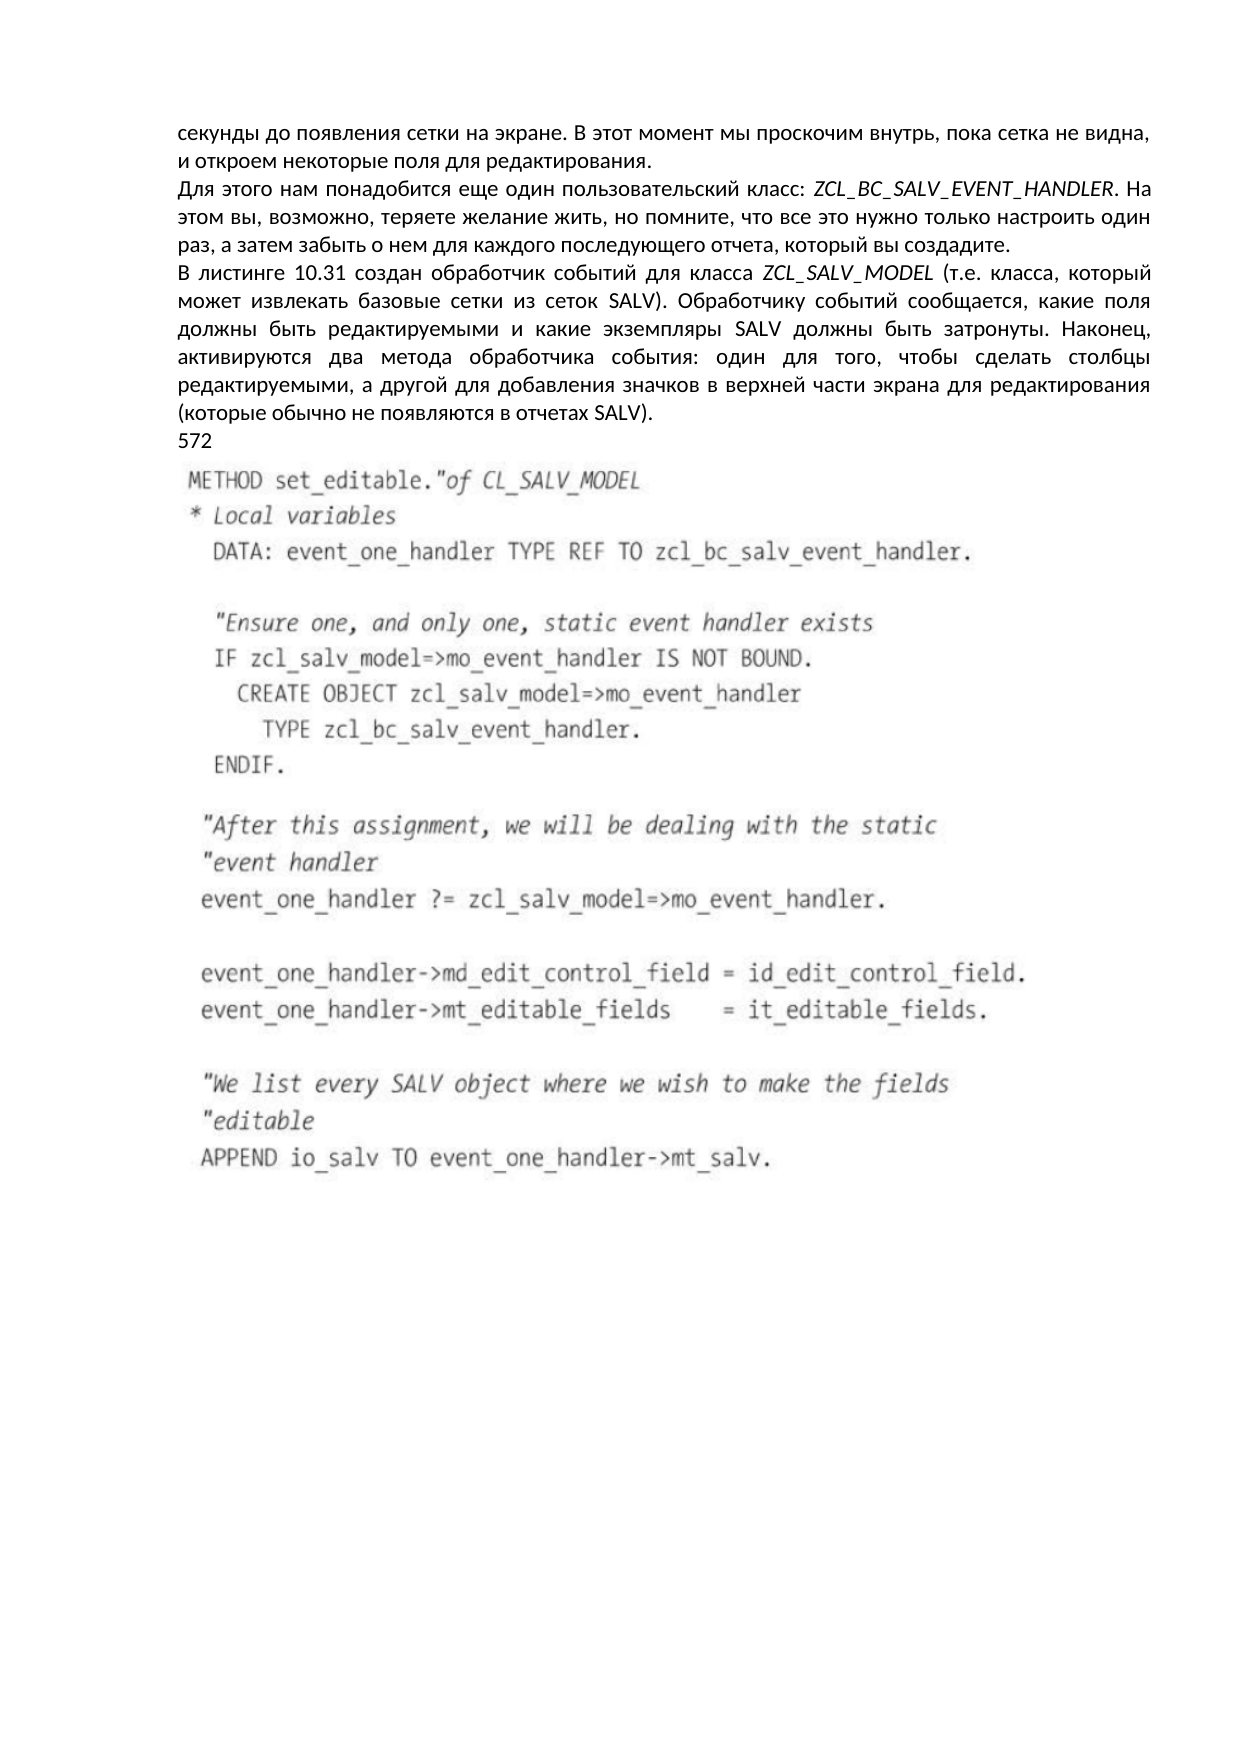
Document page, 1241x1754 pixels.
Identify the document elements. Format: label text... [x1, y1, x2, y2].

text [177, 118, 1152, 174]
text Для этого нам понадобится еще один пользовательский класс: ZCL_BC_SALV_EVENT_HANDLER. На этом вы, возможно, теряете желание жить, но помните, что все это нужно только настроить один раз, а затем забыть о нем для каждого последующего отчета, который вы создадите. [177, 174, 1152, 258]
picture [177, 454, 1152, 1189]
text 572 [177, 426, 1152, 454]
text В листинге 10.31 создан обработчик событий для класса ZCL_SALV_MODEL (т.е. класса, который может извлекать базовые сетки из сеток SALV). Обработчику событий сообщается, какие поля должны быть редактируемыми и какие экземпляры SALV должны быть затронуты. Наконец, активируются два метода обработчика события: один для того, чтобы сделать столбцы редактируемыми, а другой для добавления значков в верхней части экрана для редактирования (которые обычно не появляются в отчетах SALV). [177, 258, 1152, 426]
